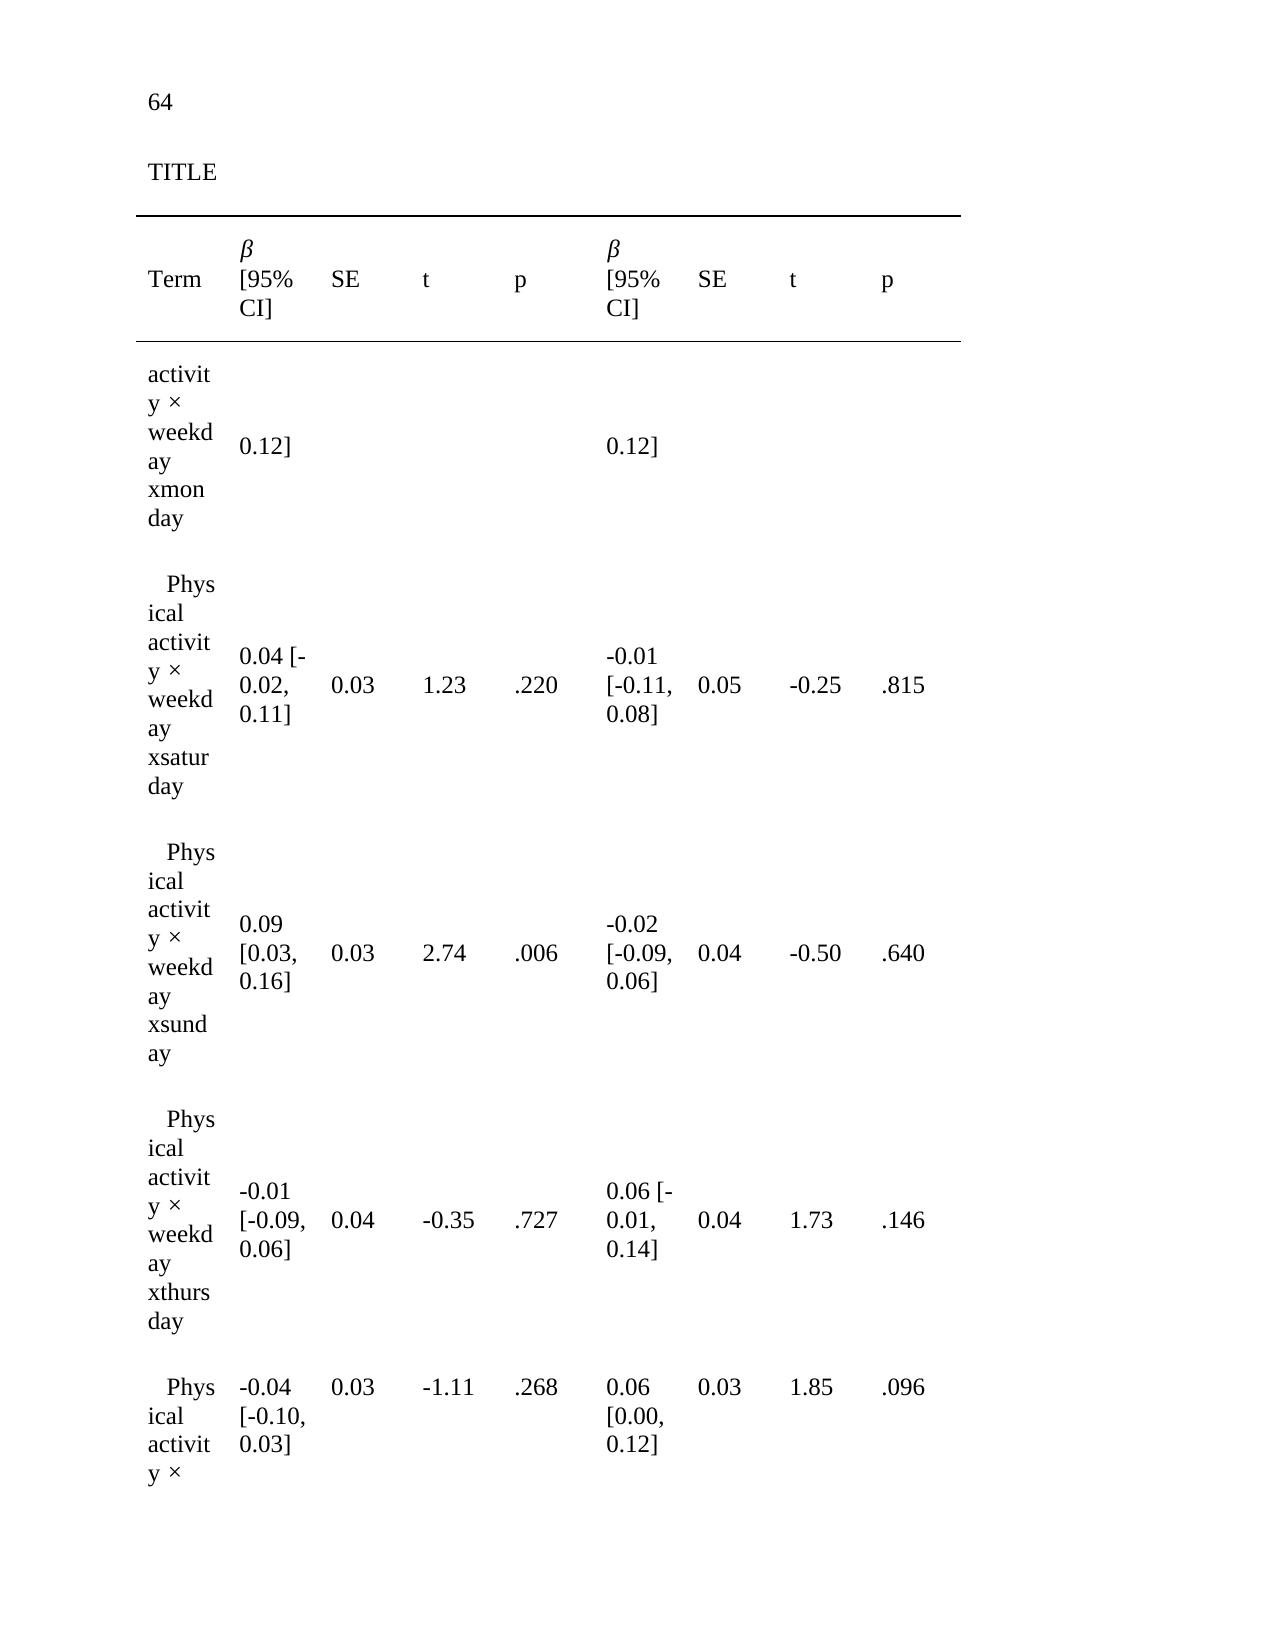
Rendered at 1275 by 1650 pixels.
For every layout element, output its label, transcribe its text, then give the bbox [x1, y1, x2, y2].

table_header t [411, 217, 503, 341]
table_header p [503, 217, 595, 341]
table_header [95% CI] [595, 217, 686, 341]
table_header Term [136, 217, 228, 341]
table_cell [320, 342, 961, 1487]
table_header t [778, 217, 870, 341]
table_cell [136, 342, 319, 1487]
table_header [95% CI] [228, 217, 319, 341]
table_header SE [686, 217, 778, 341]
table_header p [870, 217, 961, 341]
table_header SE [320, 217, 411, 341]
